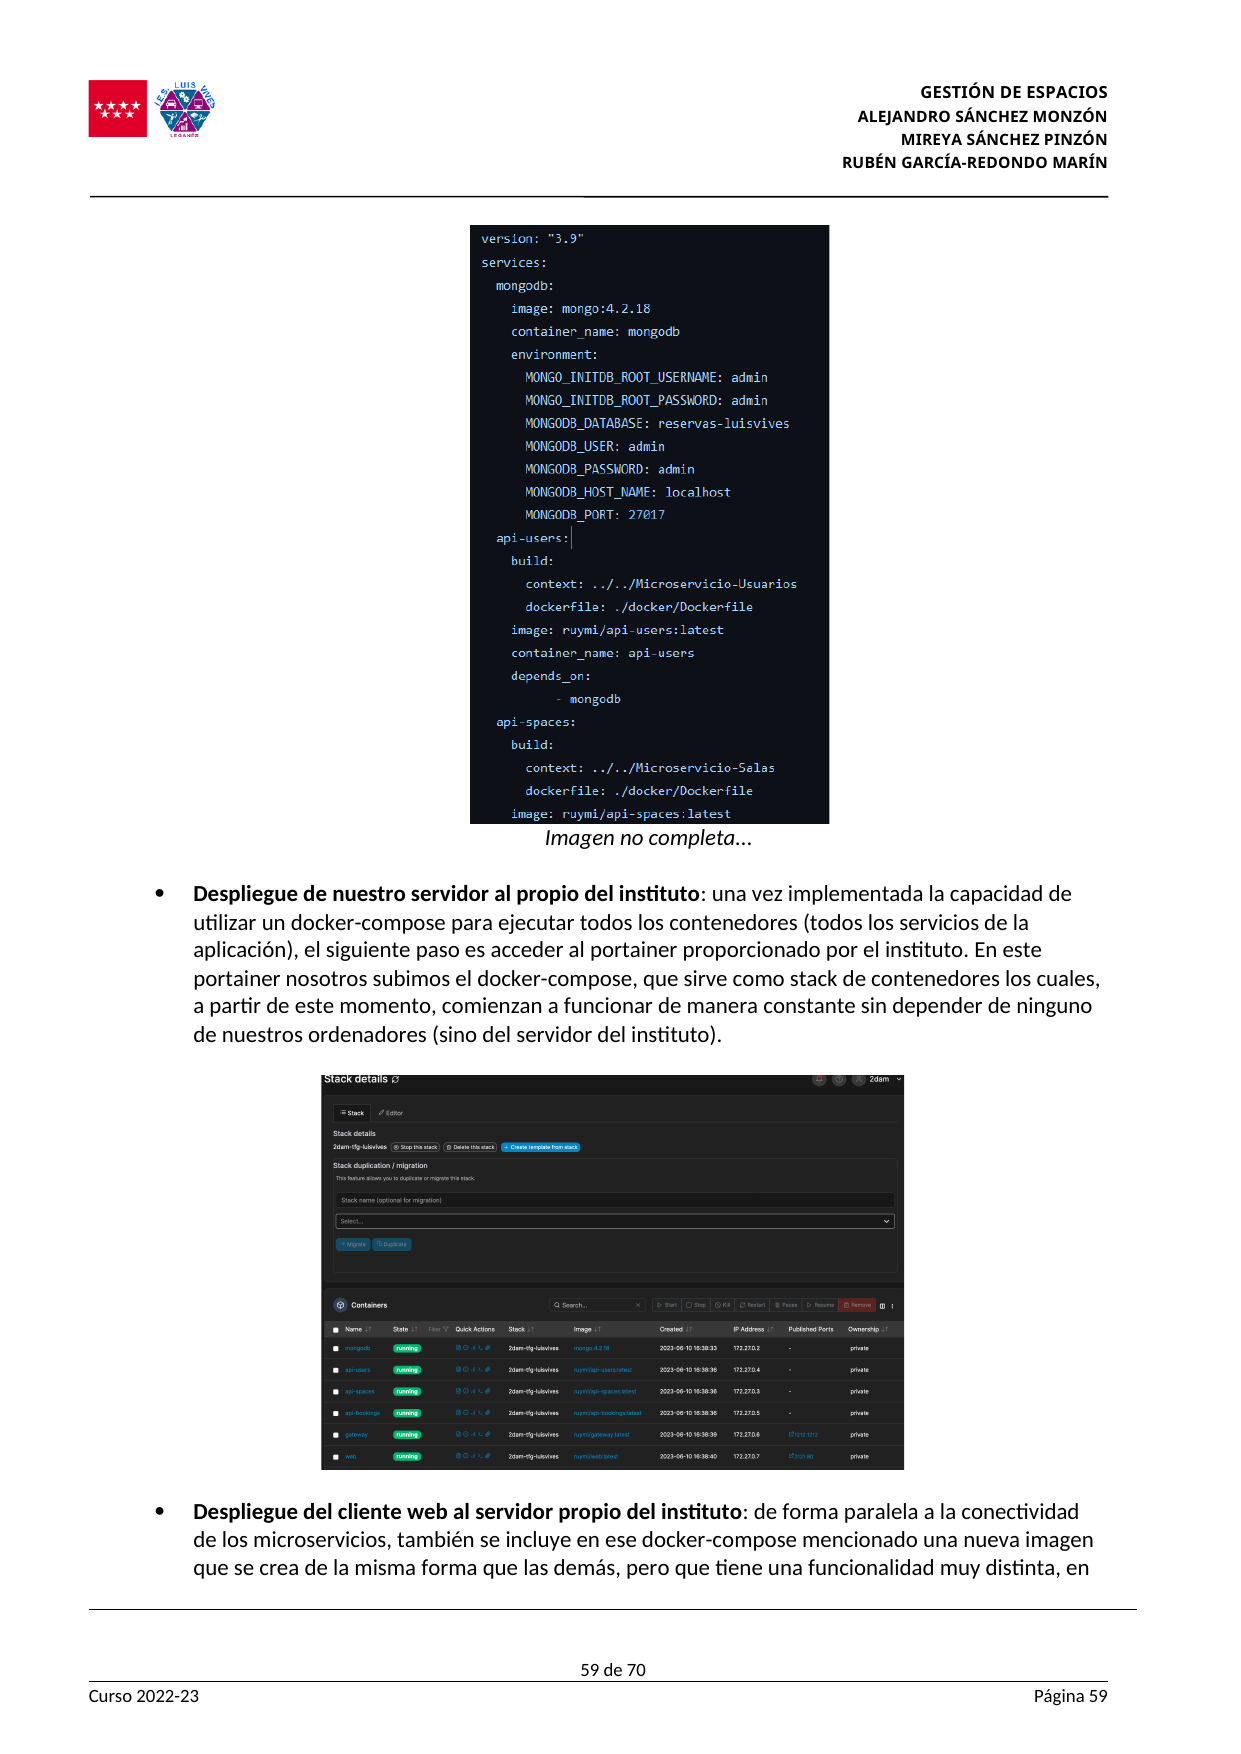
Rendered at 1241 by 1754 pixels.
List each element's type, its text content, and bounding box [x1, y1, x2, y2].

picture [470, 225, 830, 824]
text Imagen no completa... [192, 823, 1107, 852]
list Despliegue de nuestro servidor al propio del instituto: una vez implementada la capacidad de utilizar un docker-compose para ejecutar todos los contenedores (todos los servicios de la aplicación), el siguiente paso es acceder al portainer proporcionado por el instituto. En este portainer nosotros subimos el docker-compose, que sirve como stack de contenedores los cuales, a partir de este momento, comienzan a funcionar de manera constante sin depender de ninguno de nuestros ordenadores (sino del servidor del instituto). [156, 879, 1107, 1048]
picture [321, 1075, 905, 1470]
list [156, 1497, 1107, 1581]
picture [87, 80, 215, 136]
